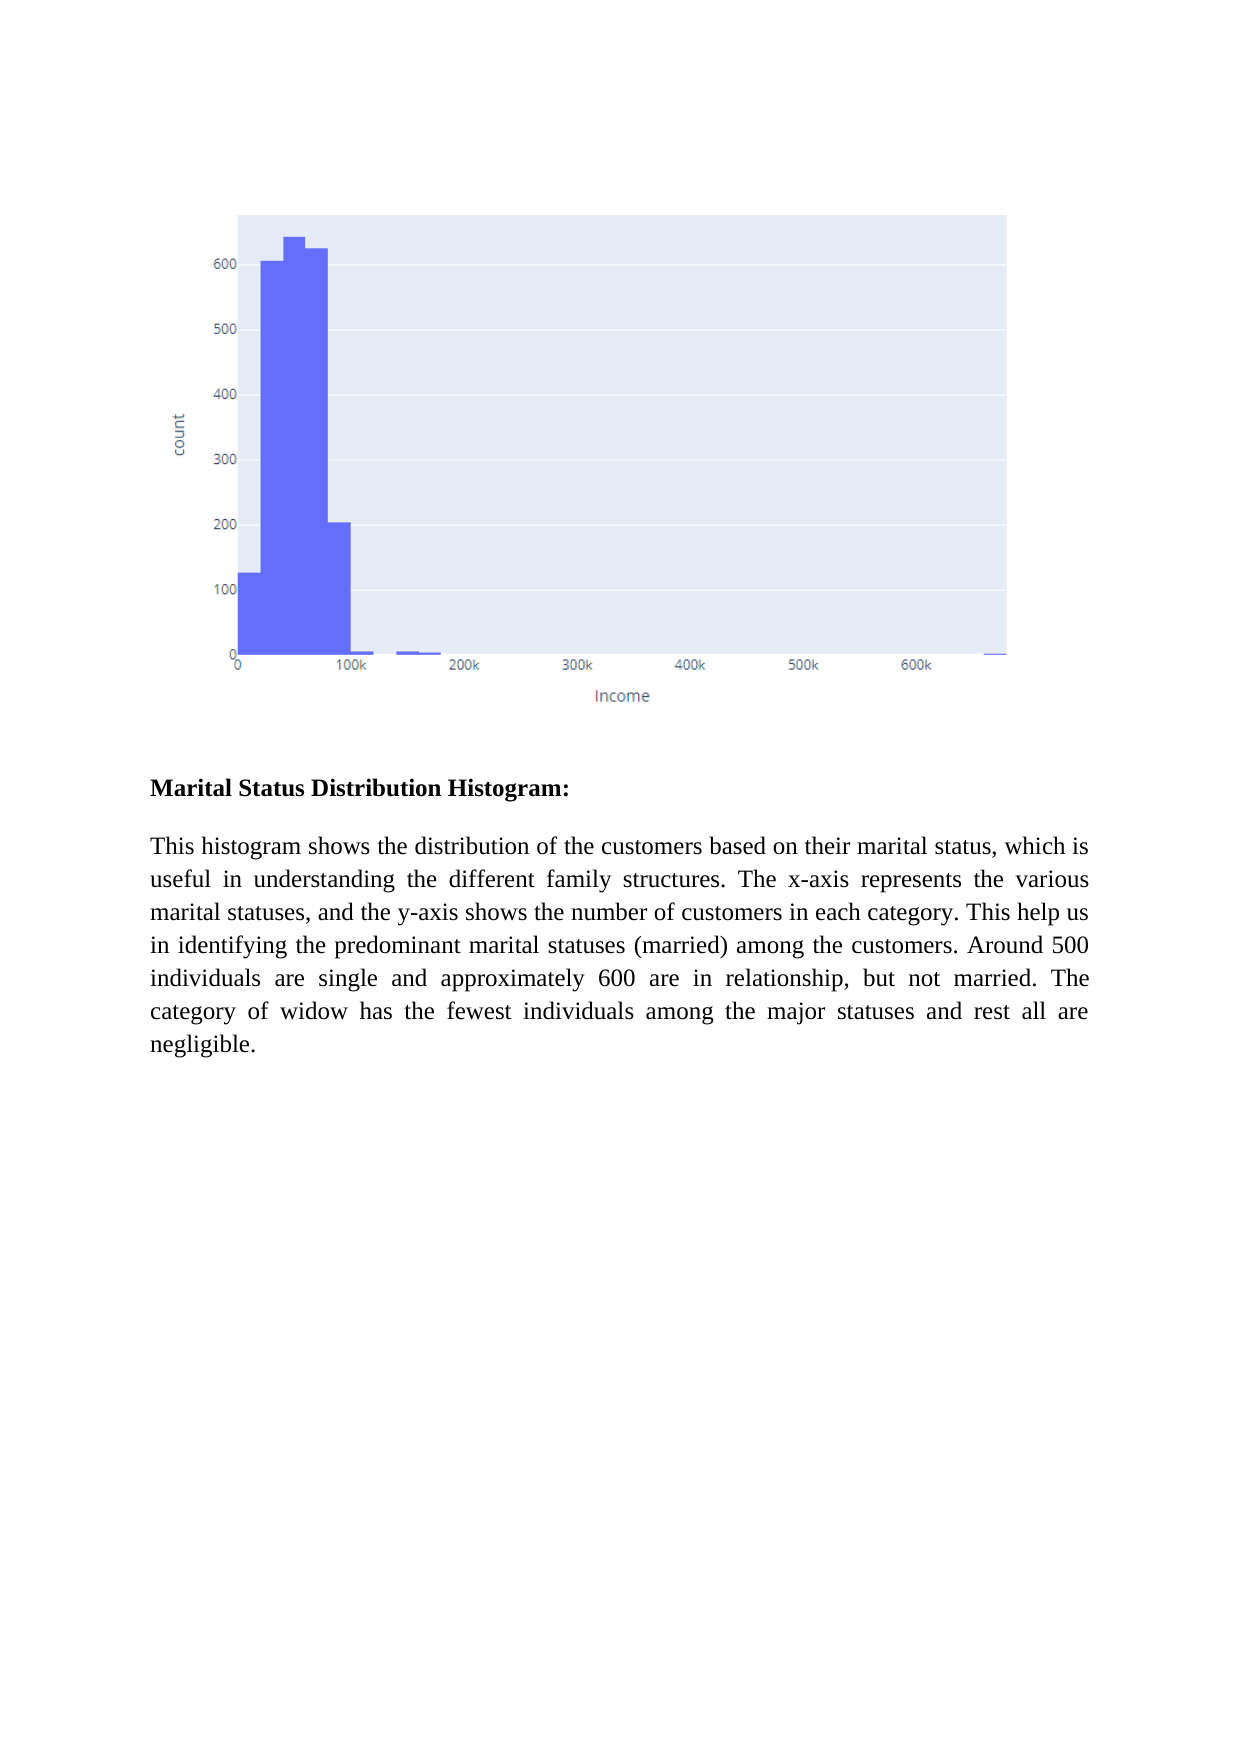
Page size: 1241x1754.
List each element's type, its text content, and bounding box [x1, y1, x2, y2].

text Marital Status Distribution Histogram: [150, 773, 1090, 802]
picture [150, 150, 1091, 744]
text This histogram shows the distribution of the customers based on their marital status, which is useful in understanding the different family structures. The x-axis represents the various marital statuses, and the y-axis shows the number of customers in each category. This help us in identifying the predominant marital statuses (married) among the customers. Around 500 individuals are single and approximately 600 are in relationship, but not married. The category of widow has the fewest individuals among the major statuses and rest all are negligible. [150, 831, 1090, 1058]
